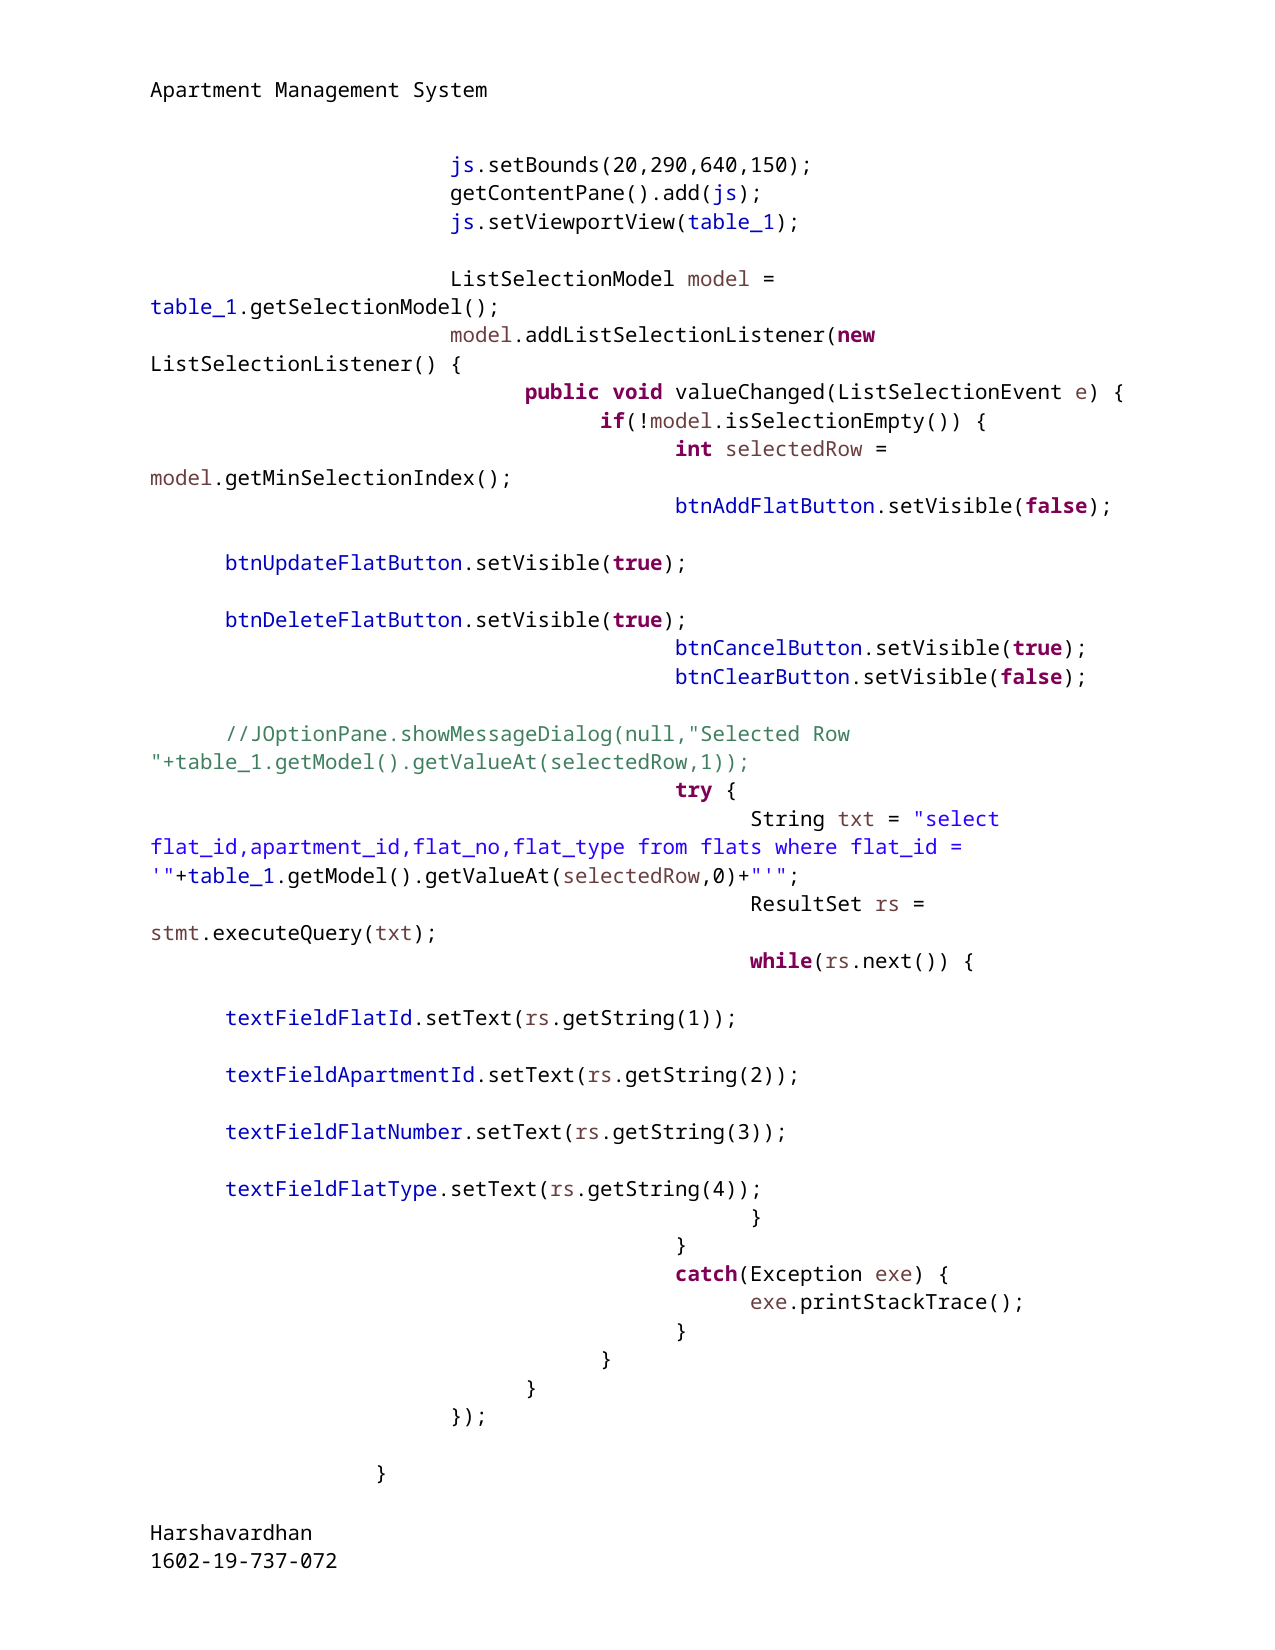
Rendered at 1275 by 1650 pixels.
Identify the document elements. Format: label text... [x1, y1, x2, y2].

text while(rs.next()) { [150, 946, 1125, 975]
text try { [150, 776, 1125, 804]
text ListSelectionModel model = table_1.getSelectionModel(); [150, 264, 1125, 321]
text btnAddFlatButton.setVisible(false); [150, 491, 1125, 520]
text textFieldFlatNumber.setText(rs.getString(3)); [150, 1088, 1125, 1145]
text btnClearButton.setVisible(false); [150, 662, 1125, 690]
text model.addListSelectionListener(new ListSelectionListener() { [150, 321, 1125, 377]
text js.setBounds(20,290,640,150); [150, 150, 1125, 178]
text } [150, 1373, 1125, 1401]
text catch(Exception exe) { [150, 1259, 1125, 1287]
text //JOptionPane.showMessageDialog(null,"Selected Row "+table_1.getModel().getValueAt(selectedRow,1)); [150, 690, 1125, 776]
text js.setViewportView(table_1); [150, 207, 1125, 235]
text String txt = "select flat_id,apartment_id,flat_no,flat_type from flats where flat_id = '"+table_1.getModel().getValueAt(selectedRow,0)+"'"; [150, 804, 1125, 889]
text public void valueChanged(ListSelectionEvent e) { [150, 377, 1125, 406]
text if(!model.isSelectionEmpty()) { [150, 406, 1125, 434]
text btnUpdateFlatButton.setVisible(true); [150, 520, 1125, 577]
text btnDeleteFlatButton.setVisible(true); [150, 577, 1125, 633]
text btnCancelButton.setVisible(true); [150, 633, 1125, 662]
text } [150, 1202, 1125, 1231]
text getContentPane().add(js); [150, 178, 1125, 207]
text } [150, 1344, 1125, 1373]
text } [150, 1231, 1125, 1259]
text textFieldApartmentId.setText(rs.getString(2)); [150, 1032, 1125, 1088]
text }); [150, 1401, 1125, 1430]
text textFieldFlatId.setText(rs.getString(1)); [150, 975, 1125, 1032]
text ResultSet rs = stmt.executeQuery(txt); [150, 889, 1125, 946]
text } [150, 1458, 1125, 1487]
text } [150, 1316, 1125, 1344]
text int selectedRow = model.getMinSelectionIndex(); [150, 434, 1125, 491]
text exe.printStackTrace(); [150, 1287, 1125, 1316]
text textFieldFlatType.setText(rs.getString(4)); [150, 1145, 1125, 1202]
